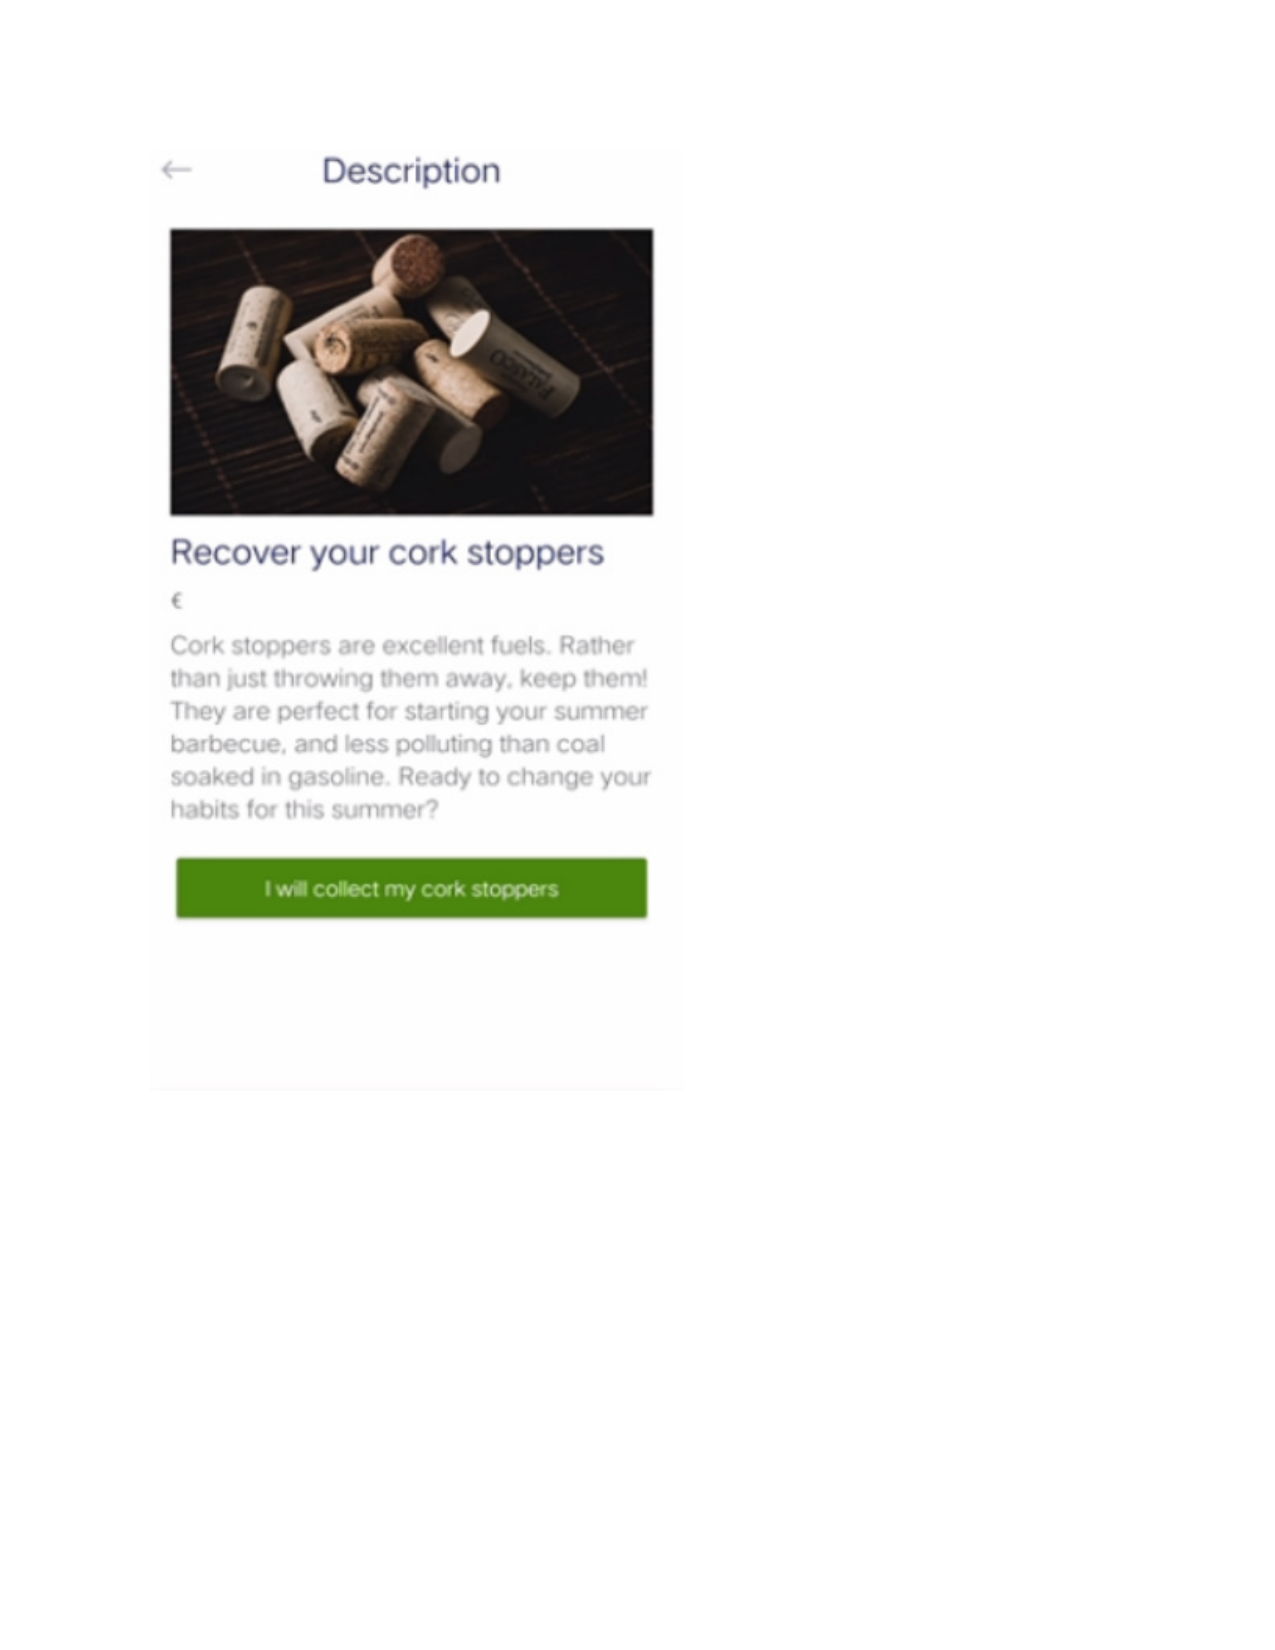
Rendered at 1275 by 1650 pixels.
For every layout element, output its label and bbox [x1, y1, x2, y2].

picture [150, 150, 685, 1091]
